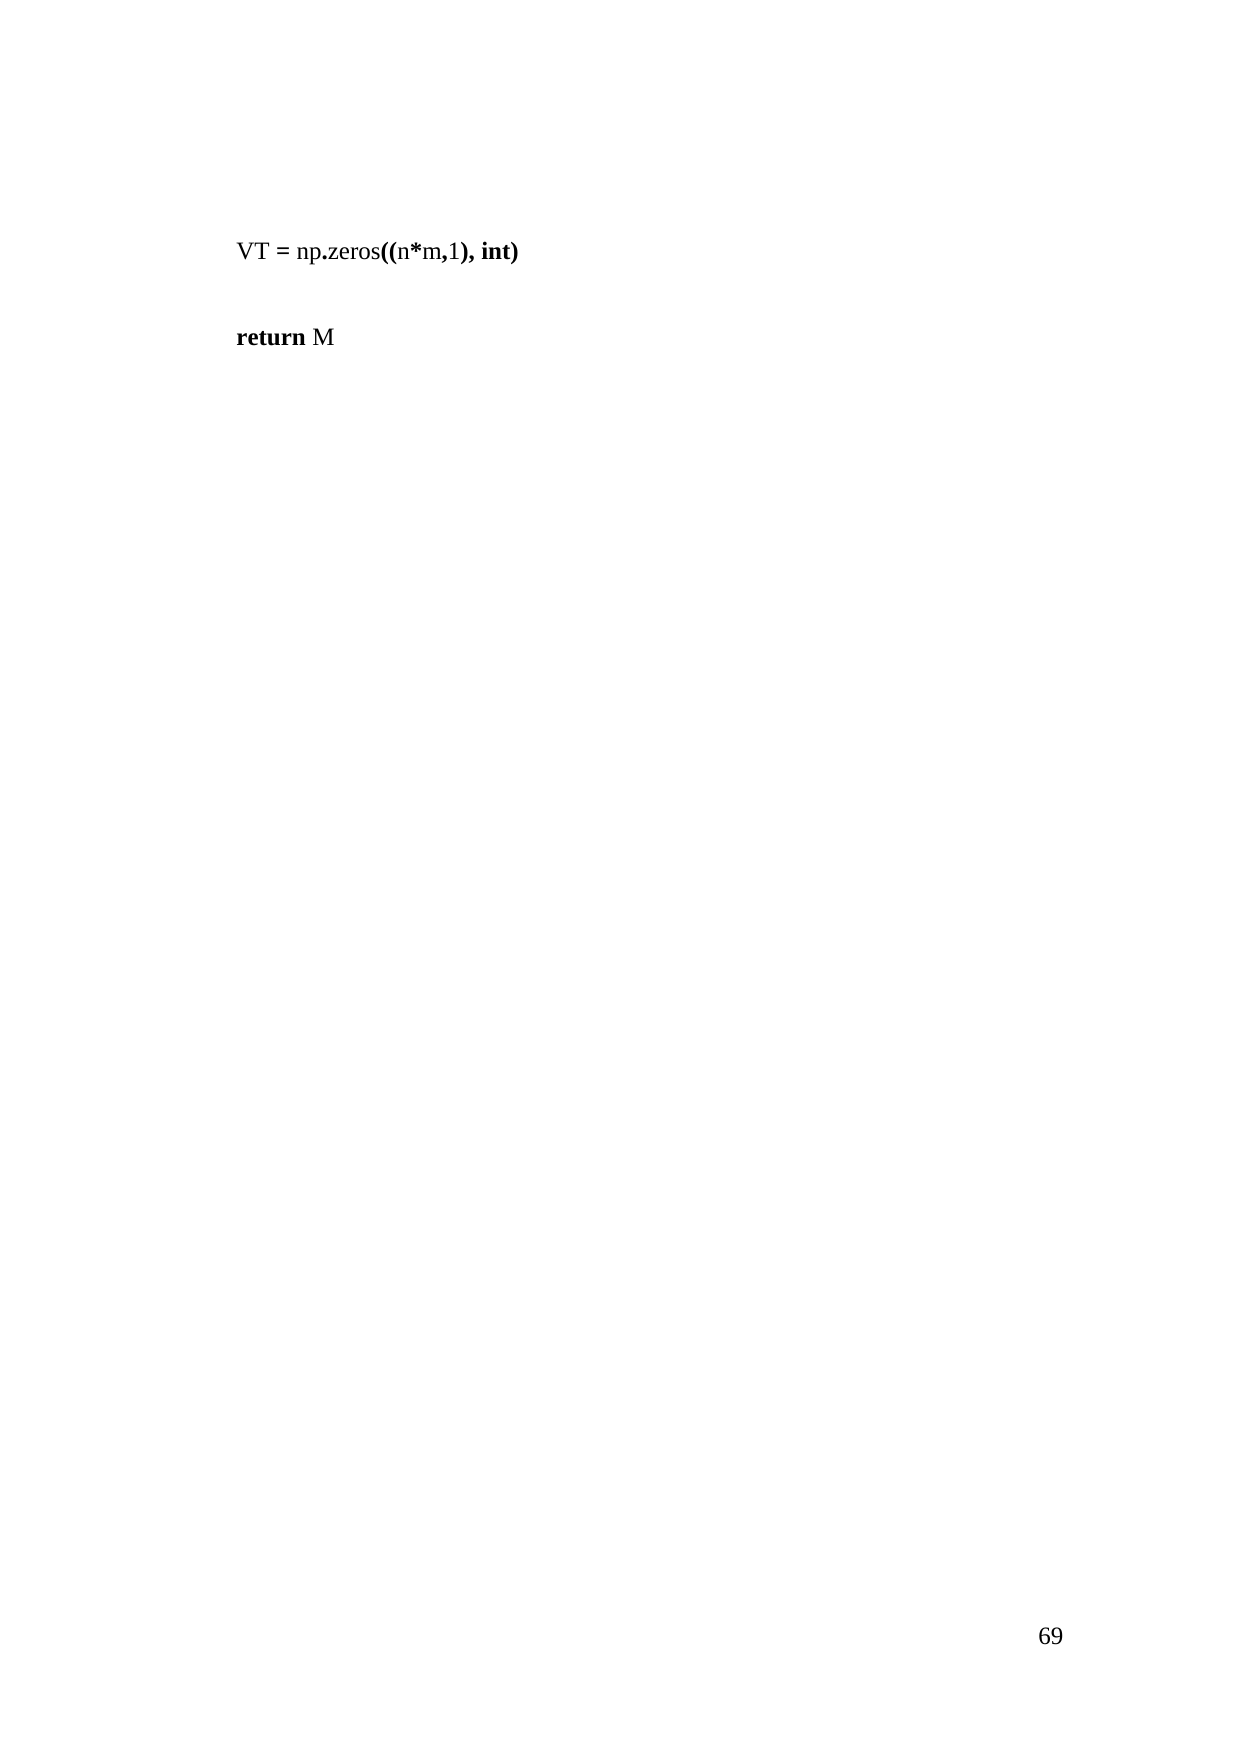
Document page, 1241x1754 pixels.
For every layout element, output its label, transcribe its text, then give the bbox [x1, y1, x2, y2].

text VT = np.zeros((n*m,1), int) [236, 236, 1063, 265]
text return M [236, 322, 1063, 351]
